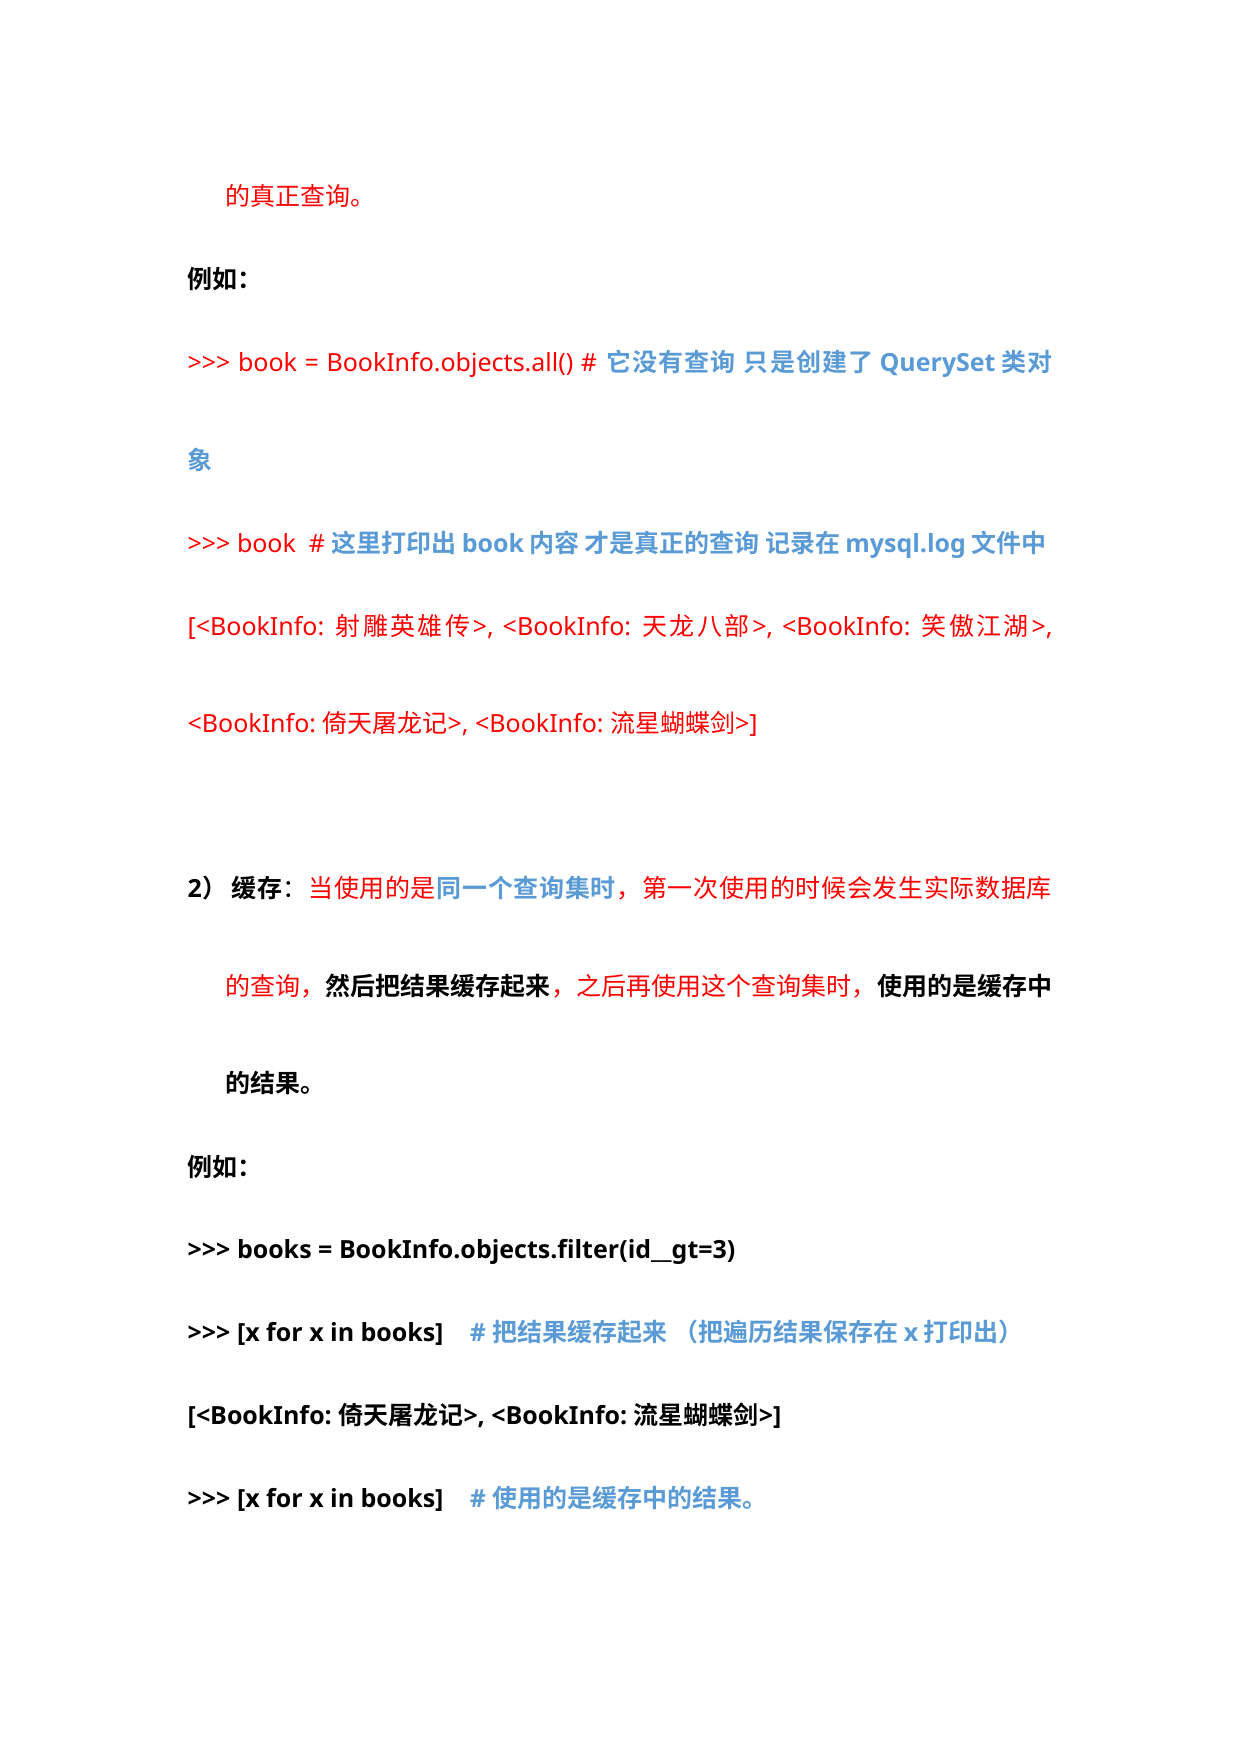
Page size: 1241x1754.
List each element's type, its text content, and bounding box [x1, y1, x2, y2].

list >>> book # 这里打印出book内容 才是真正的查询 记录在mysql.log文件中 [187, 509, 1053, 574]
list >>> books = BookInfo.objects.filter(id__gt=3) [187, 1216, 1053, 1281]
list [<BookInfo: 倚天屠龙记>, <BookInfo: 流星蝴蝶剑>] [187, 1381, 1053, 1446]
list 缓存：当使用的是同一个查询集时，第一次使用的时候会发生实际数据库的查询，然后把结果缓存起来，之后再使用这个查询集时，使用的是缓存中的结果。 [187, 854, 1053, 1114]
list 例如： [187, 1133, 1053, 1198]
list [<BookInfo: 射雕英雄传>, <BookInfo: 天龙八部>, <BookInfo: 笑傲江湖>, <BookInfo: 倚天屠龙记>, <BookInfo: 流星蝴蝶剑>] [187, 592, 1053, 754]
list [187, 162, 1053, 227]
list >>> [x for x in books] # 把结果缓存起来 （把遍历结果保存在 x打印出） [187, 1298, 1053, 1363]
list >>> book = BookInfo.objects.all() # 它没有查询 只是创建了QuerySet类对象 [187, 328, 1053, 491]
list >>> [x for x in books] # 使用的是缓存中的结果。 [187, 1464, 1053, 1529]
list 例如： [187, 245, 1053, 310]
